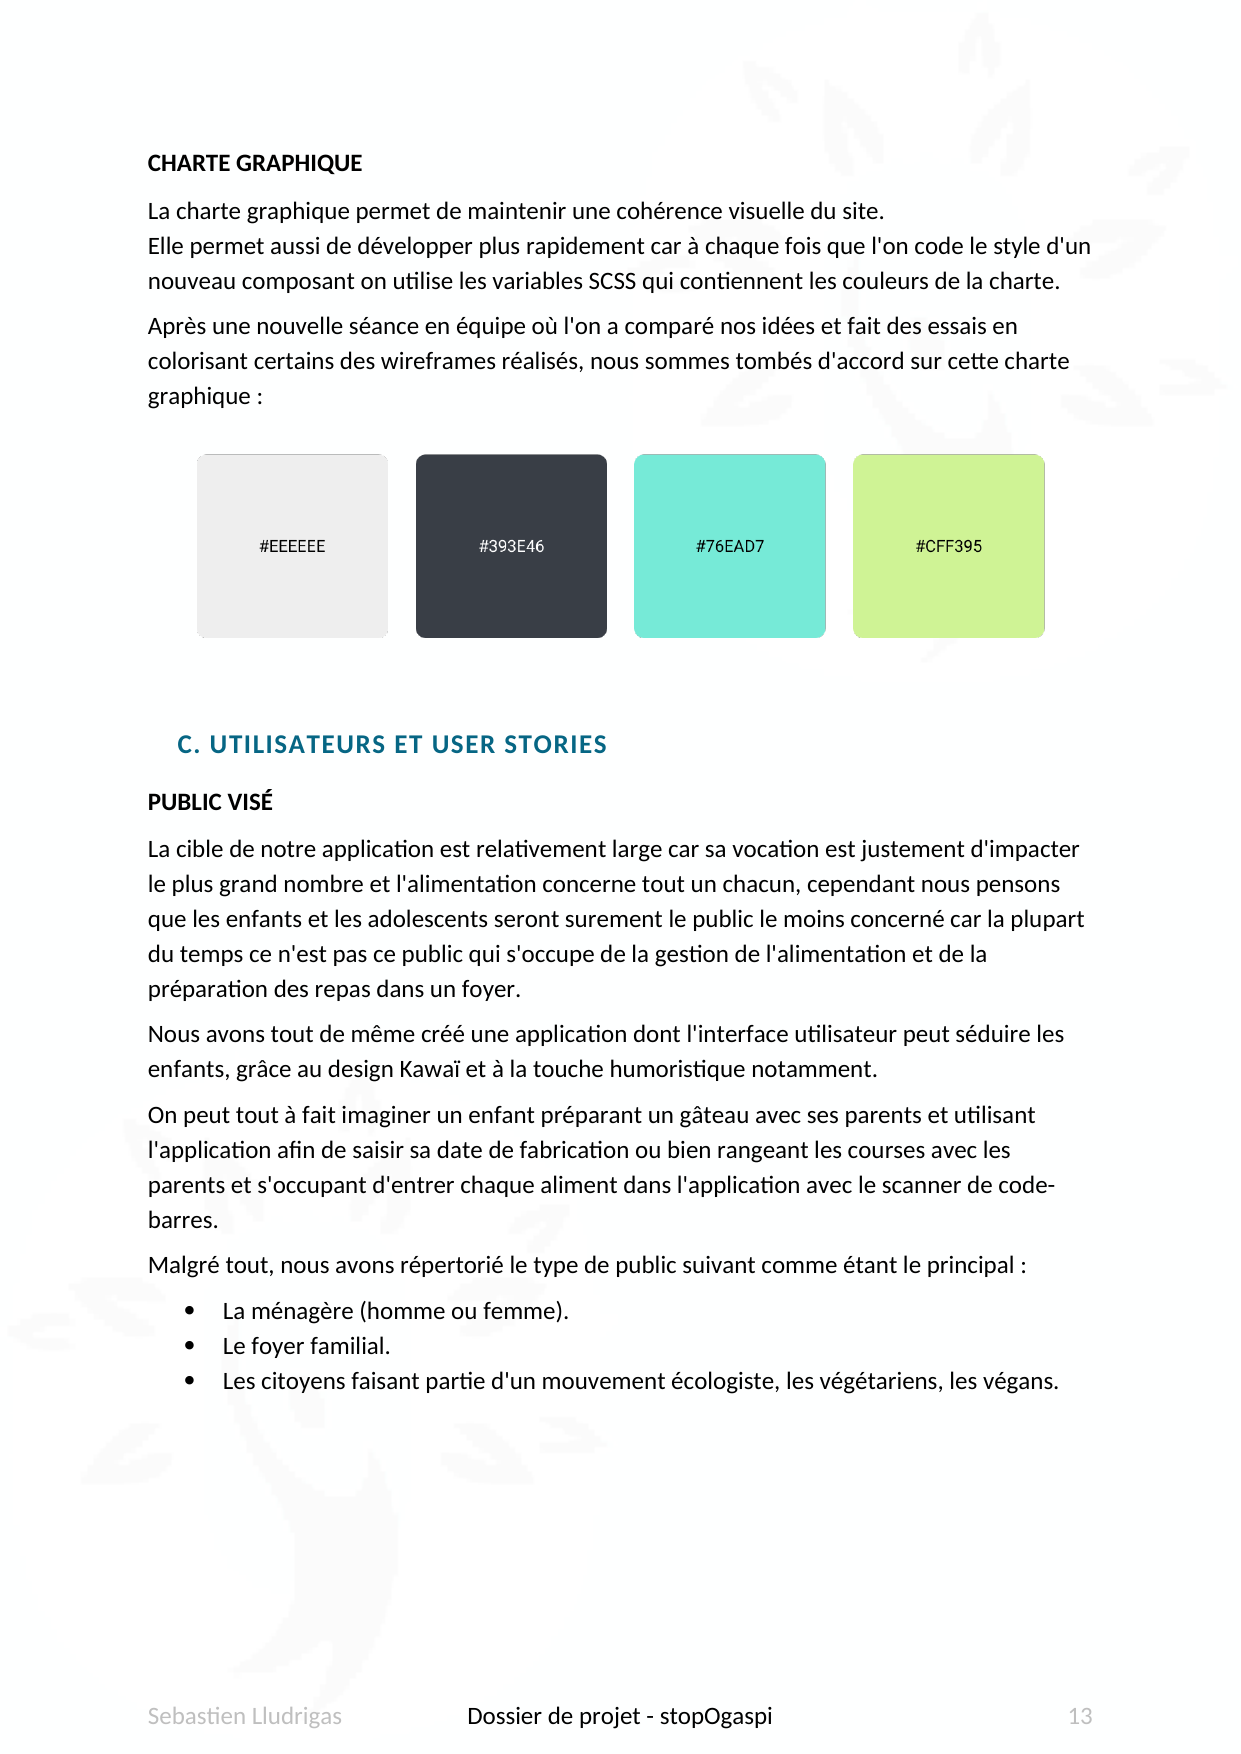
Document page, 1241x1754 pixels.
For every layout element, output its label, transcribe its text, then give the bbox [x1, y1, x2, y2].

subtitle PUBLIC VISÉ [148, 786, 1093, 816]
list La ménagère (homme ou femme). [185, 1295, 1093, 1325]
picture [149, 425, 1091, 667]
text Malgré tout, nous avons répertorié le type de public suivant comme étant le principal : [148, 1249, 1093, 1280]
text On peut tout à fait imaginer un enfant préparant un gâteau avec ses parents et utilisant l'application afin de saisir sa date de fabrication ou bien rangeant les courses avec les parents et s'occupant d'entrer chaque aliment dans l'application avec le scanner de code-barres. [148, 1099, 1093, 1234]
subtitle CHARTE GRAPHIQUE [148, 148, 1093, 178]
subtitle C. Utilisateurs et user stories [177, 727, 1093, 760]
text La charte graphique permet de maintenir une cohérence visuelle du site. Elle permet aussi de développer plus rapidement car à chaque fois que l'on code le style d'un nouveau composant on utilise les variables SCSS qui contiennent les couleurs de la charte. [148, 195, 1093, 295]
text Après une nouvelle séance en équipe où l'on a comparé nos idées et fait des essais en colorisant certains des wireframes réalisés, nous sommes tombés d'accord sur cette charte graphique : [148, 310, 1093, 411]
list Le foyer familial. [185, 1330, 1093, 1360]
text La cible de notre application est relativement large car sa vocation est justement d'impacter le plus grand nombre et l'alimentation concerne tout un chacun, cependant nous pensons que les enfants et les adolescents seront surement le public le moins concerné car la plupart du temps ce n'est pas ce public qui s'occupe de la gestion de l'alimentation et de la préparation des repas dans un foyer. [148, 833, 1093, 1004]
list Les citoyens faisant partie d'un mouvement écologiste, les végétariens, les végans. [185, 1365, 1093, 1395]
text Nous avons tout de même créé une application dont l'interface utilisateur peut séduire les enfants, grâce au design Kawaï et à la touche humoristique notamment. [148, 1018, 1093, 1084]
